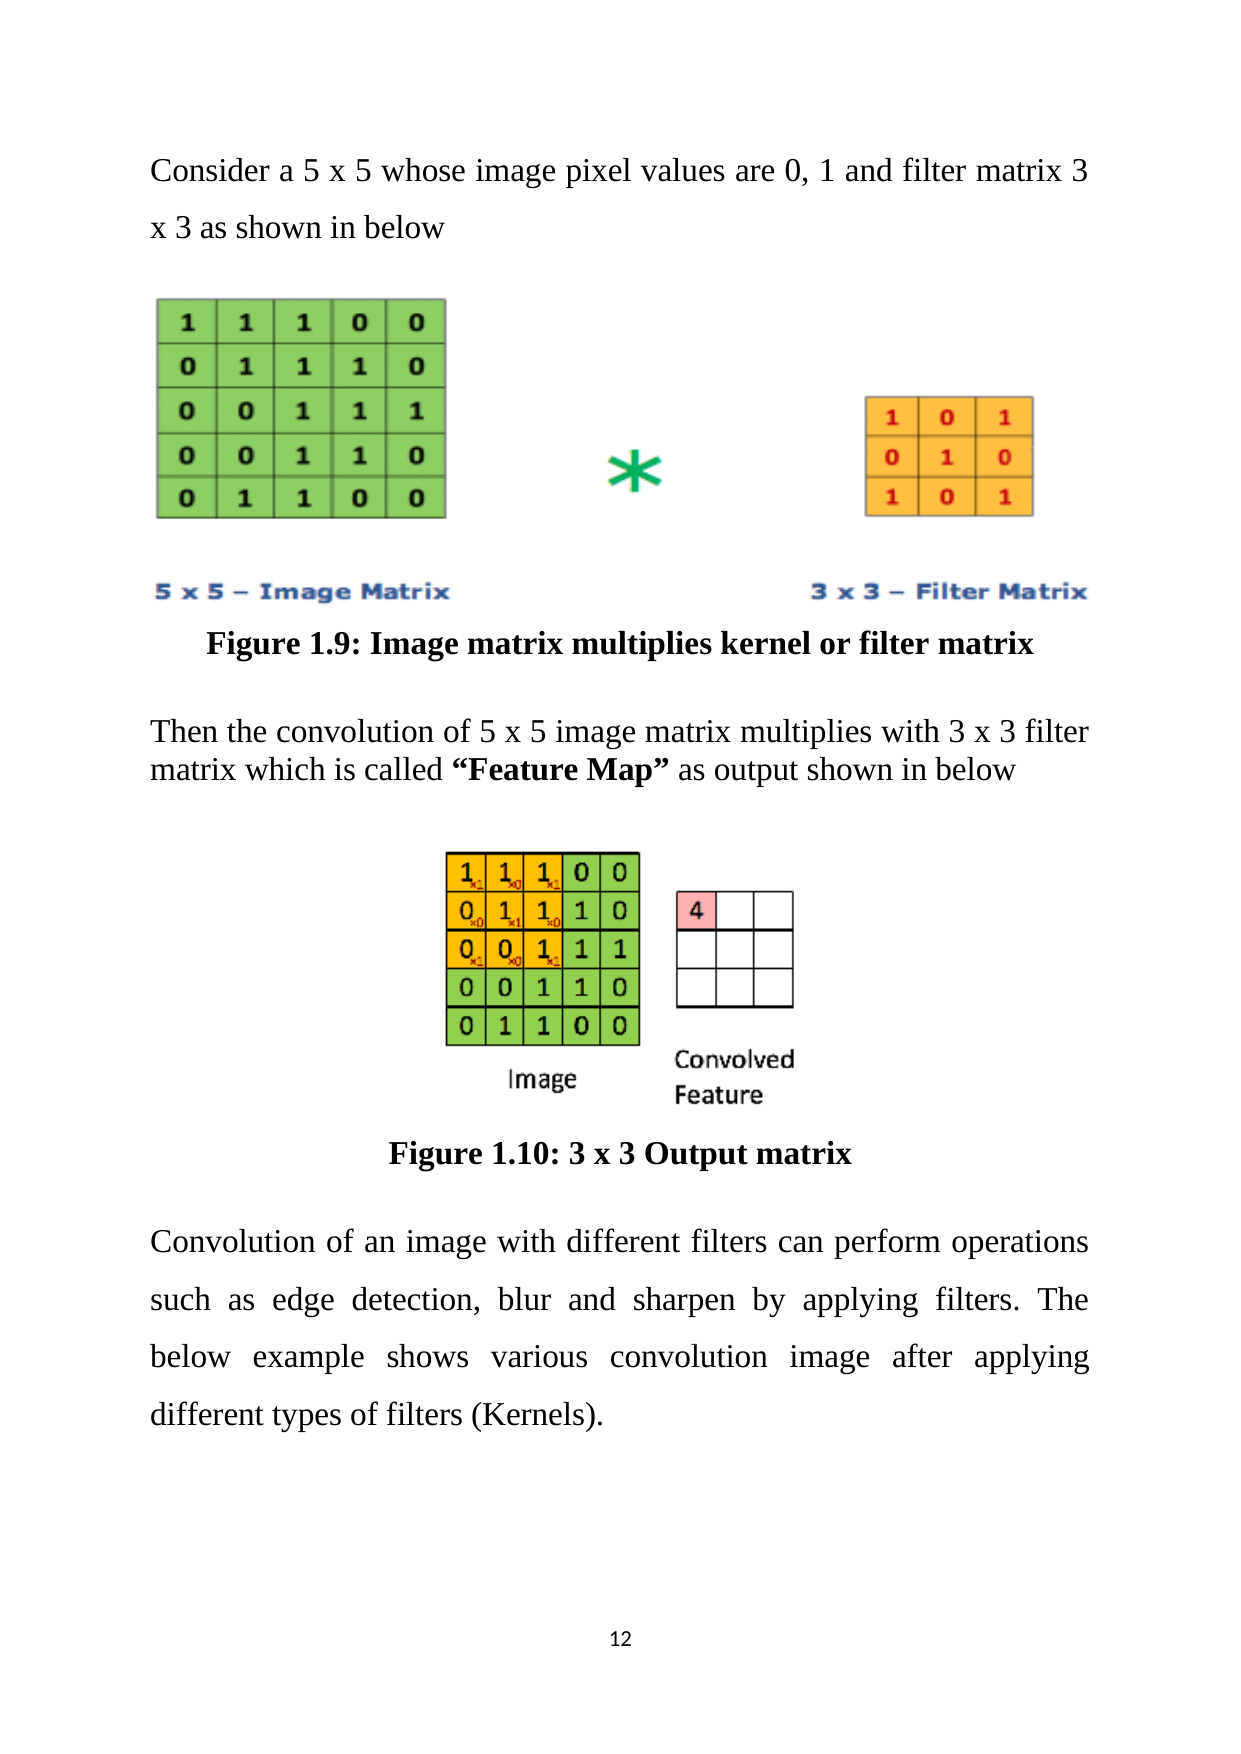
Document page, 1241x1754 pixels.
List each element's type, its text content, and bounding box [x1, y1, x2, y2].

picture [150, 293, 1094, 613]
text Figure 1.10: 3 x 3 Output matrix [150, 1133, 1090, 1172]
text Consider a 5 x 5 whose image pixel values are 0, 1 and filter matrix 3 x 3 as shown in below [150, 150, 1090, 246]
picture [410, 816, 830, 1123]
text Then the convolution of 5 x 5 image matrix multiplies with 3 x 3 filter matrix which is called “Feature Map” as output shown in below [150, 711, 1090, 788]
text Convolution of an image with different filters can perform operations such as edge detection, blur and sharpen by applying filters. The below example shows various convolution image after applying different types of filters (Kernels). [150, 1222, 1090, 1432]
text Figure 1.9: Image matrix multiplies kernel or filter matrix [150, 623, 1090, 661]
